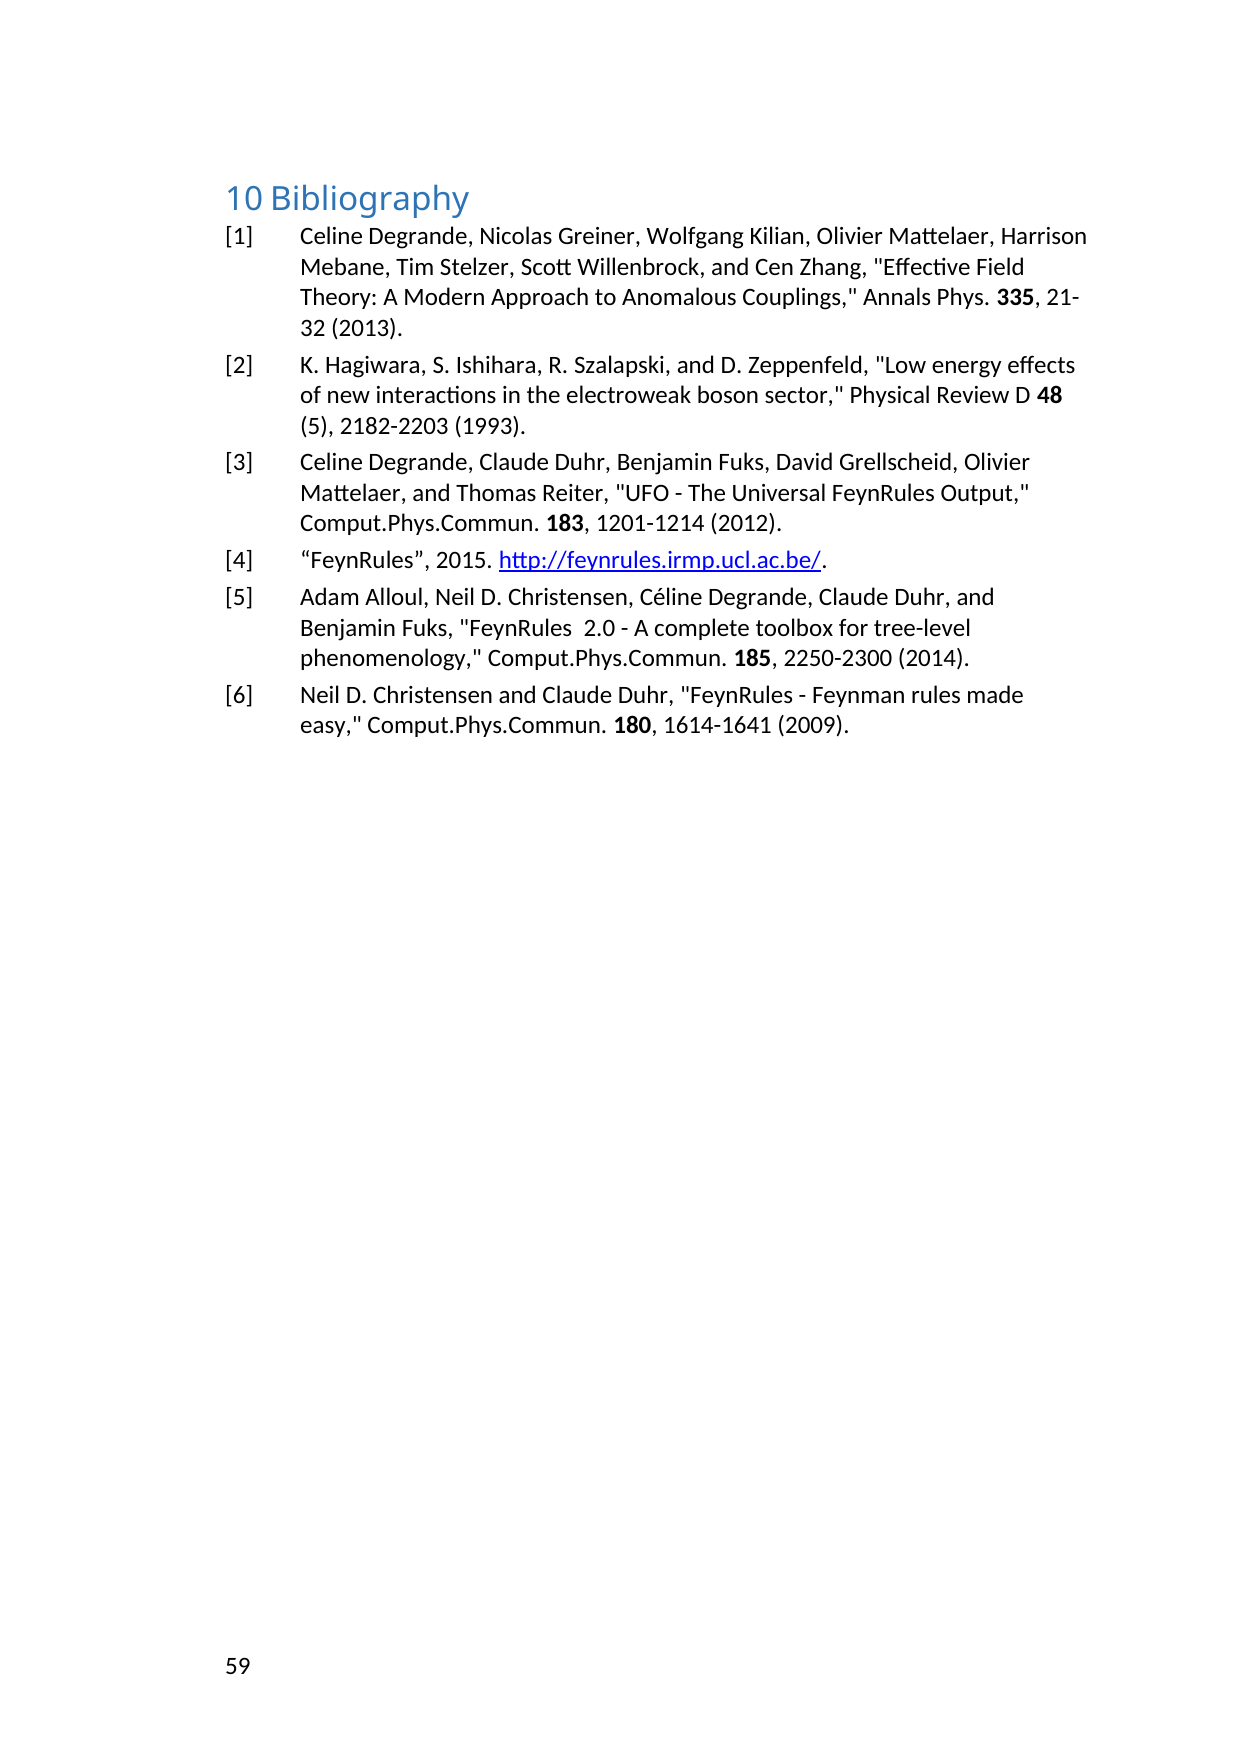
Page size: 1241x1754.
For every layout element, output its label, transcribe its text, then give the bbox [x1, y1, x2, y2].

text [3] Celine Degrande, Claude Duhr, Benjamin Fuks, David Grellscheid, Olivier Mattelaer, and Thomas Reiter, "UFO - The Universal FeynRules Output," Comput.Phys.Commun. 183, 1201-1214 (2012). [225, 447, 1090, 538]
text [6] Neil D. Christensen and Claude Duhr, "FeynRules - Feynman rules made easy," Comput.Phys.Commun. 180, 1614-1641 (2009). [225, 679, 1090, 740]
text [2] K. Hagiwara, S. Ishihara, R. Szalapski, and D. Zeppenfeld, "Low energy effects of new interactions in the electroweak boson sector," Physical Review D 48 (5), 2182-2203 (1993). [225, 349, 1090, 440]
text [4] “FeynRules”, 2015. http://feynrules.irmp.ucl.ac.be/. [225, 544, 1090, 575]
text [5] Adam Alloul, Neil D. Christensen, Céline Degrande, Claude Duhr, and Benjamin Fuks, "FeynRules 2.0 - A complete toolbox for tree-level phenomenology," Comput.Phys.Commun. 185, 2250-2300 (2014). [225, 581, 1090, 673]
text [1] Celine Degrande, Nicolas Greiner, Wolfgang Kilian, Olivier Mattelaer, Harrison Mebane, Tim Stelzer, Scott Willenbrock, and Cen Zhang, "Effective Field Theory: A Modern Approach to Anomalous Couplings," Annals Phys. 335, 21-32 (2013). [225, 220, 1090, 342]
subtitle Bibliography [225, 175, 1090, 220]
